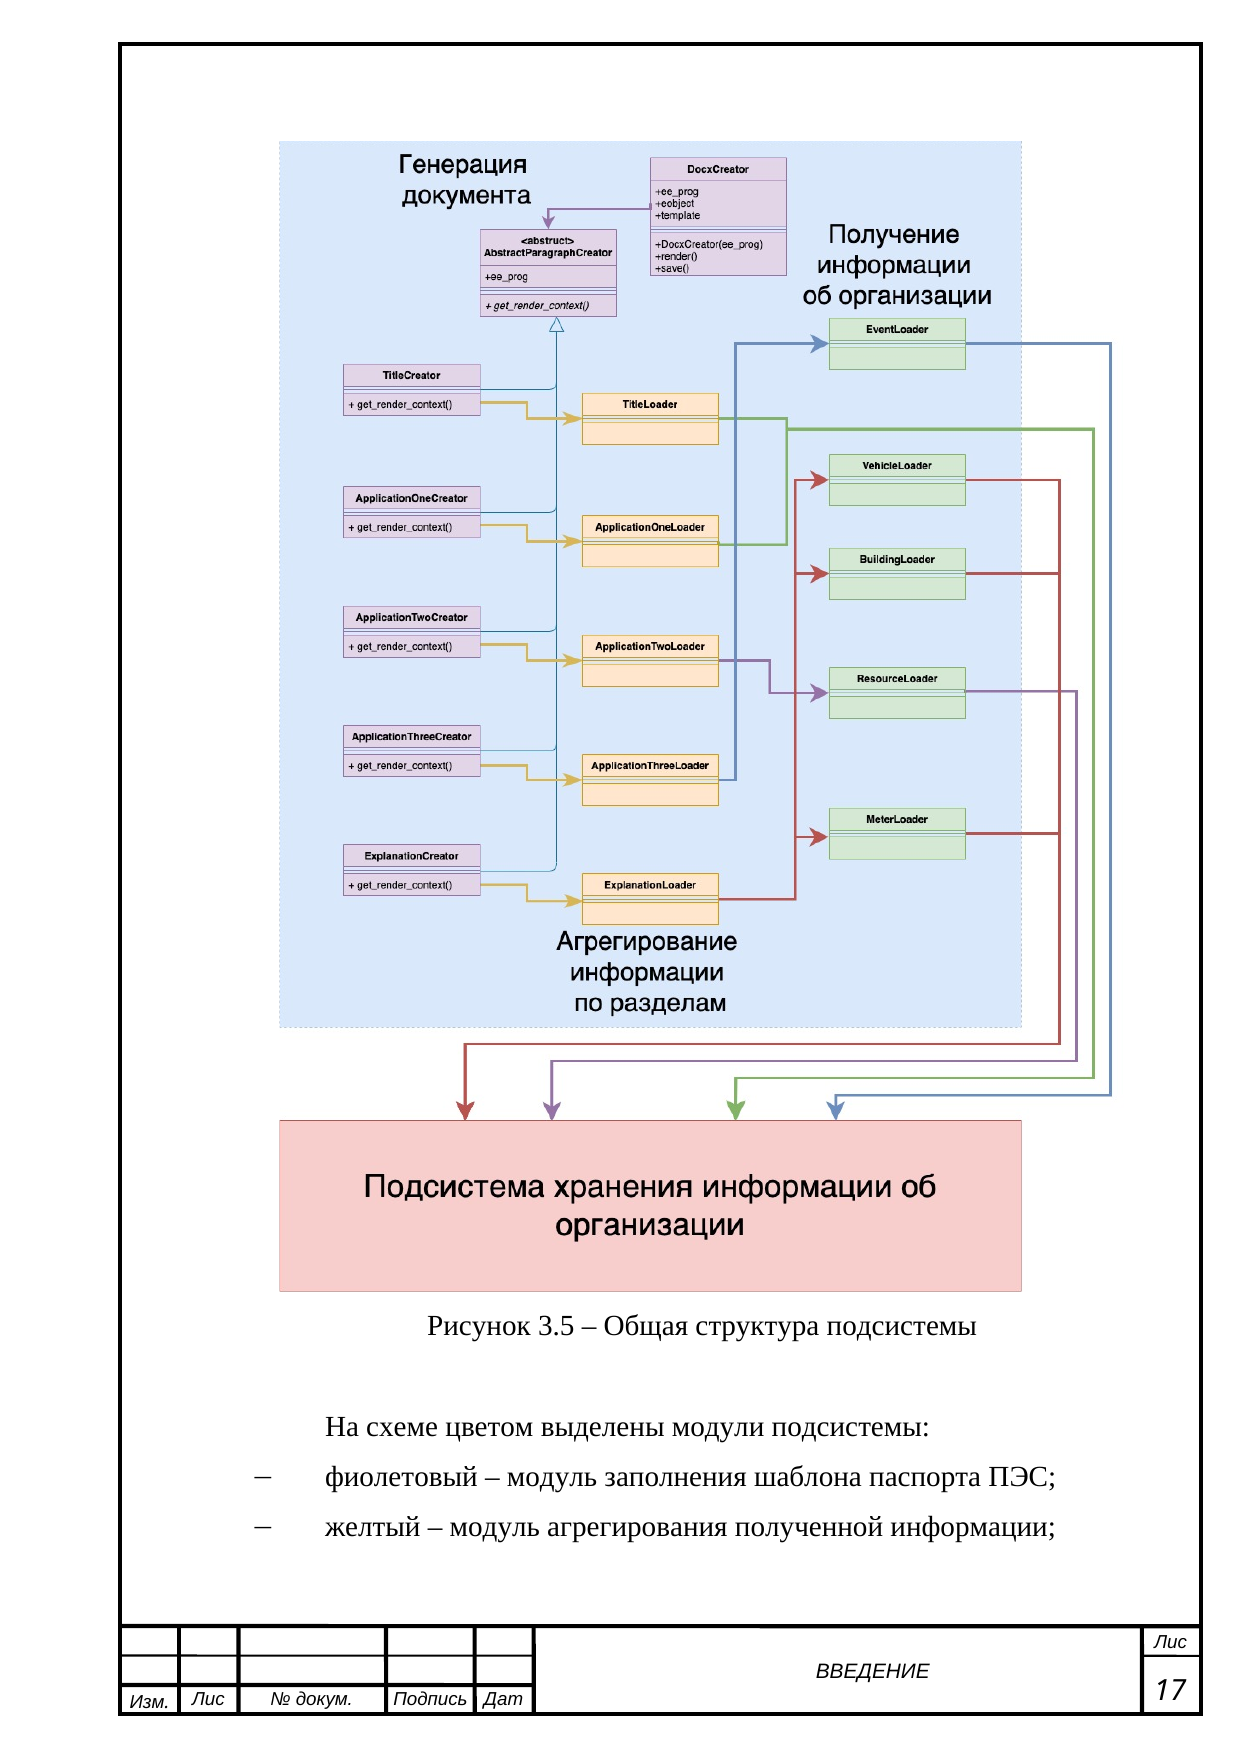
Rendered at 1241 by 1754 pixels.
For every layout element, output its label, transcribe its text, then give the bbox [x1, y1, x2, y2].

picture [279, 141, 1125, 1292]
text На схеме цветом выделены модули подсистемы: [252, 1409, 1152, 1442]
list желтый – модуль агрегирования полученной информации; [177, 1509, 1152, 1543]
text Рисунок 3.5 – Общая структура подсистемы [252, 1308, 1152, 1342]
list фиолетовый – модуль заполнения шаблона паспорта ПЭС; [177, 1459, 1152, 1493]
